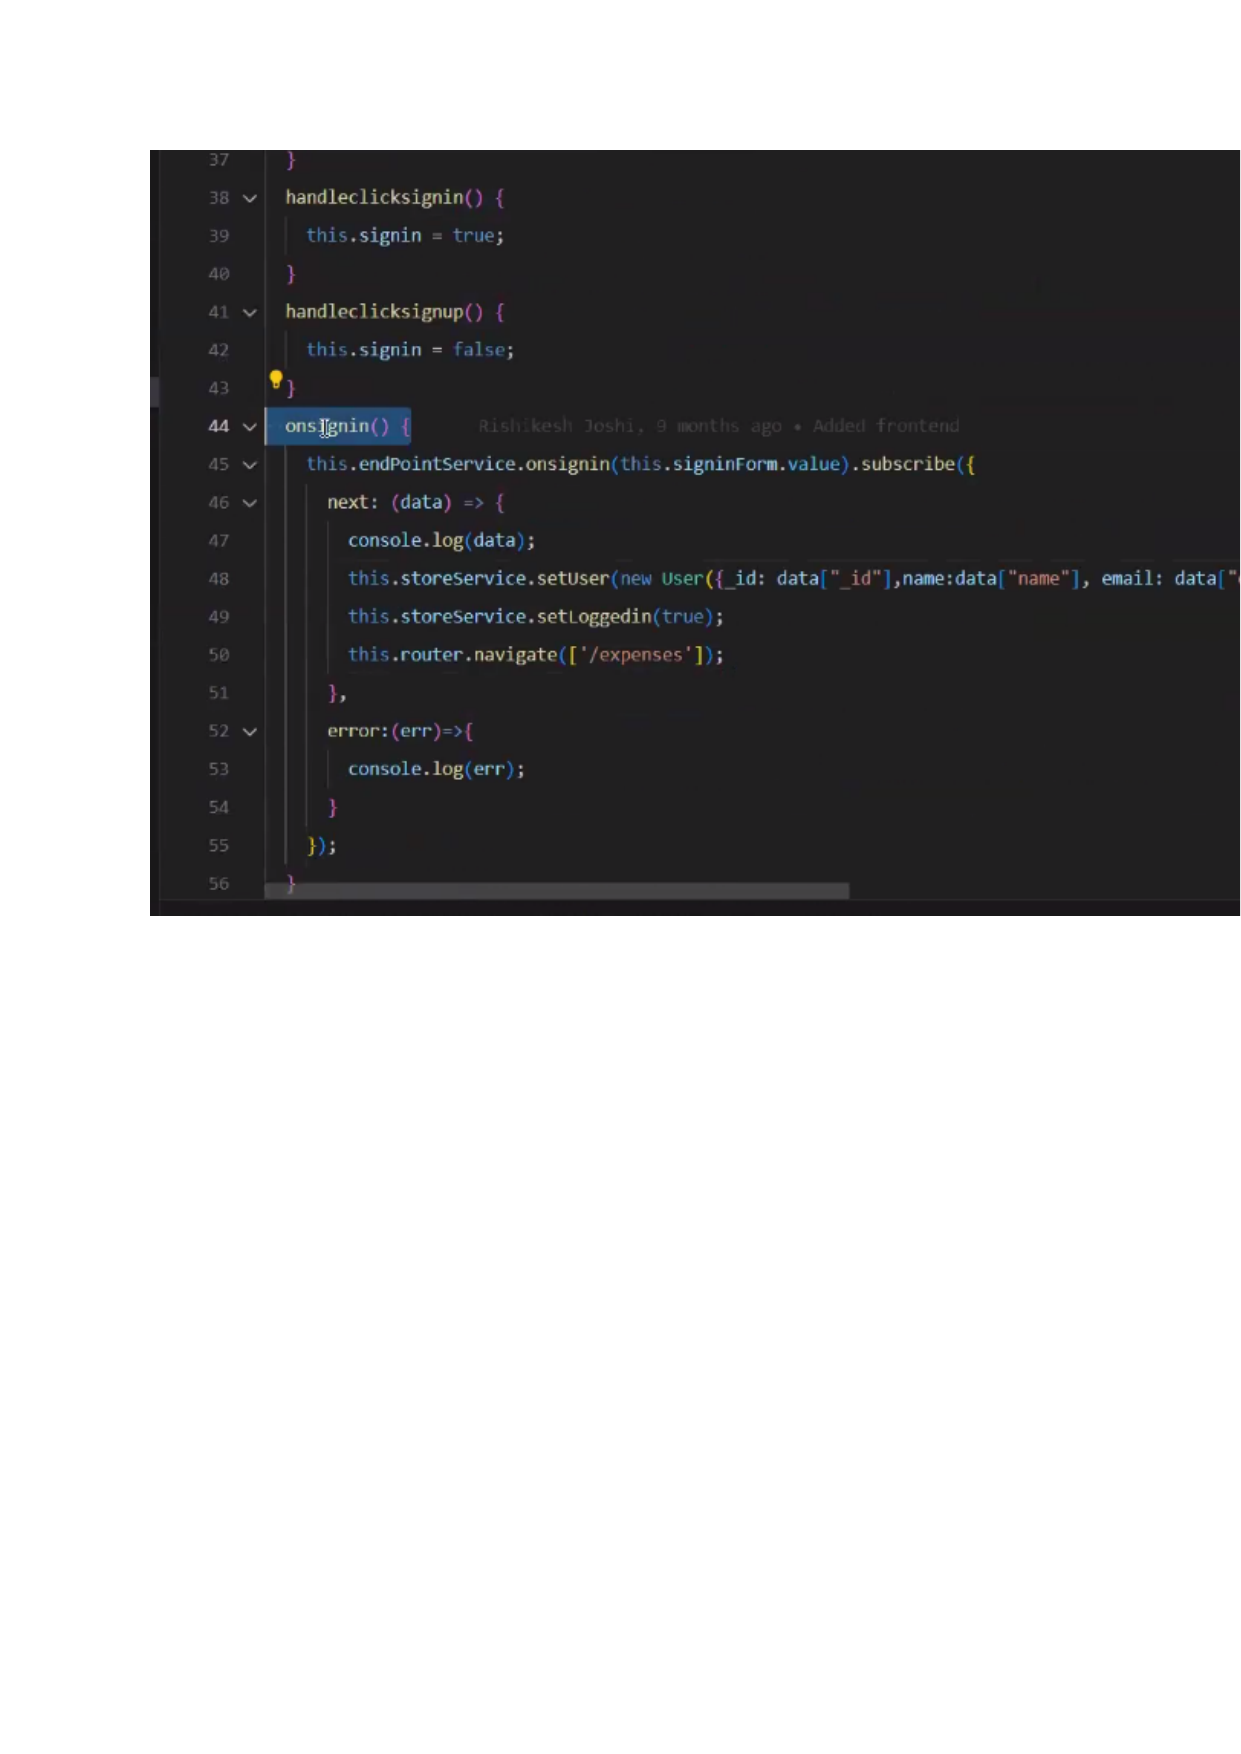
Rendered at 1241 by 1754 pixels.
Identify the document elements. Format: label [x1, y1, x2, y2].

picture [150, 150, 1241, 916]
